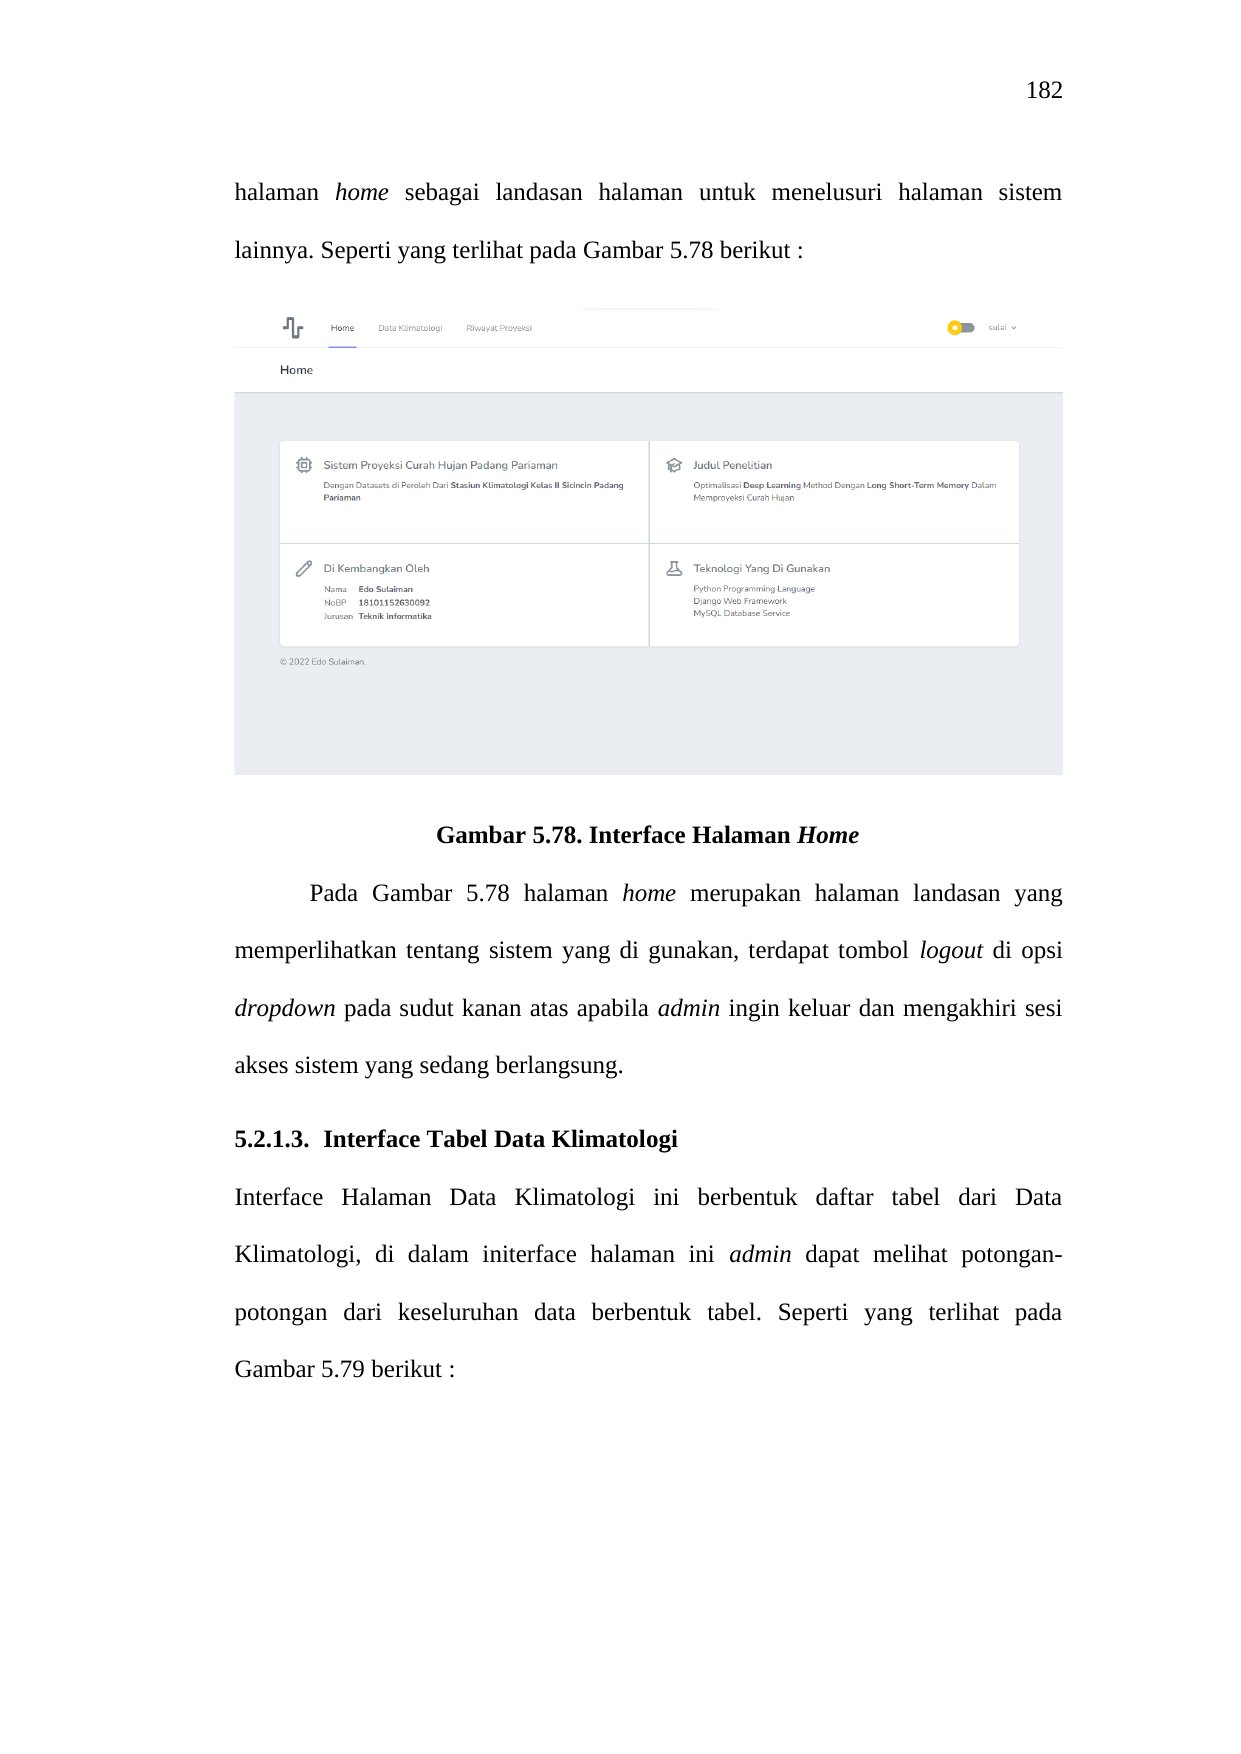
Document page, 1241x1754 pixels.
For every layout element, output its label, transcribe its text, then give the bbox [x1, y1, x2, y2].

picture [234, 308, 1063, 775]
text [234, 177, 1063, 263]
subtitle Interface Tabel Data Klimatologi [234, 1124, 1063, 1153]
